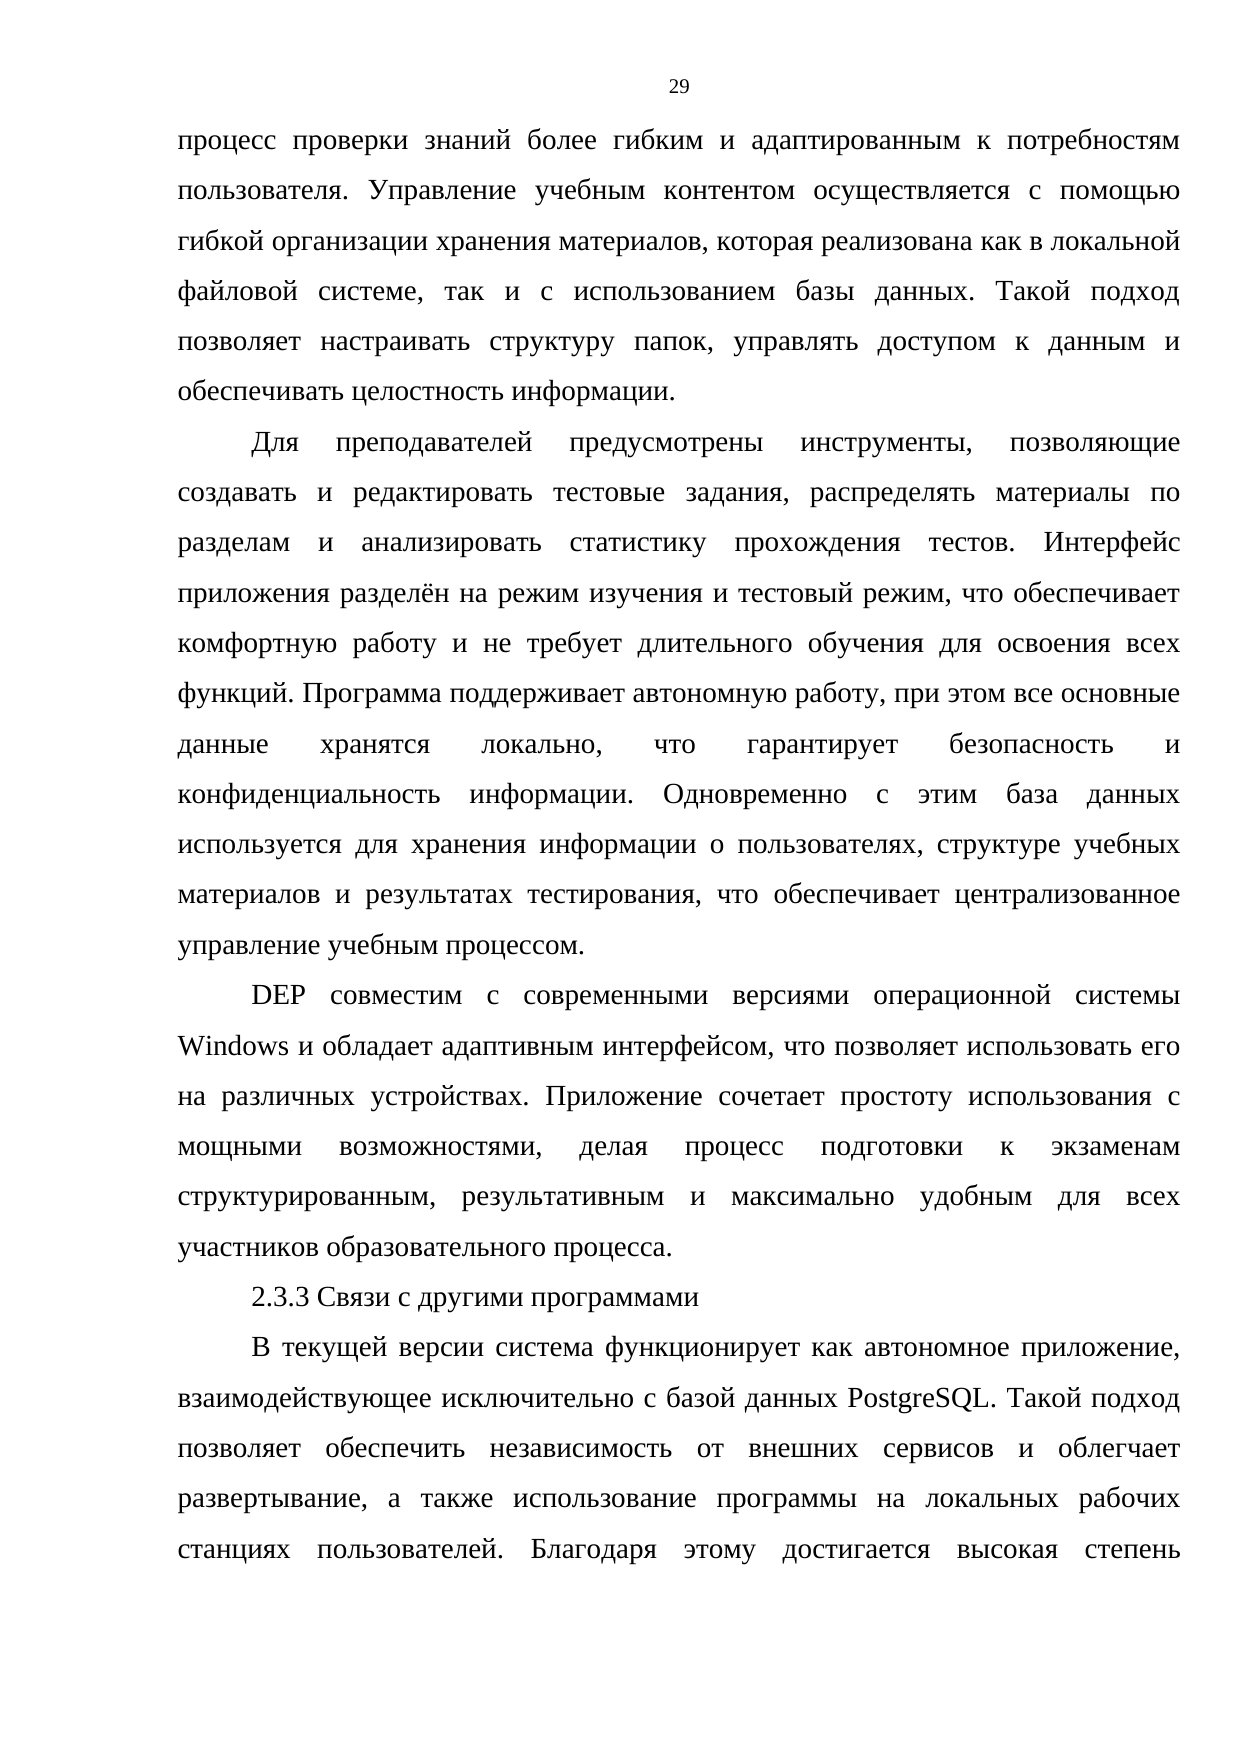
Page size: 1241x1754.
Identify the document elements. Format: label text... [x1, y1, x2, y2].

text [177, 1329, 1181, 1564]
text DEP совместим с современными версиями операционной системы Windows и обладает адаптивным интерфейсом, что позволяет использовать его на различных устройствах. Приложение сочетает простоту использования с мощными возможностями, делая процесс подготовки к экзаменам структурированным, результативным и максимально удобным для всех участников образовательного процесса. [177, 977, 1181, 1262]
subtitle 2.3.3 Связи с другими программами [177, 1279, 1181, 1313]
text Для преподавателей предусмотрены инструменты, позволяющие создавать и редактировать тестовые задания, распределять материалы по разделам и анализировать статистику прохождения тестов. Интерфейс приложения разделён на режим изучения и тестовый режим, что обеспечивает комфортную работу и не требует длительного обучения для освоения всех функций. Программа поддерживает автономную работу, при этом все основные данные хранятся локально, что гарантирует безопасность и конфиденциальность информации. Одновременно с этим база данных используется для хранения информации о пользователях, структуре учебных материалов и результатах тестирования, что обеспечивает централизованное управление учебным процессом. [177, 424, 1181, 961]
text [177, 122, 1181, 407]
